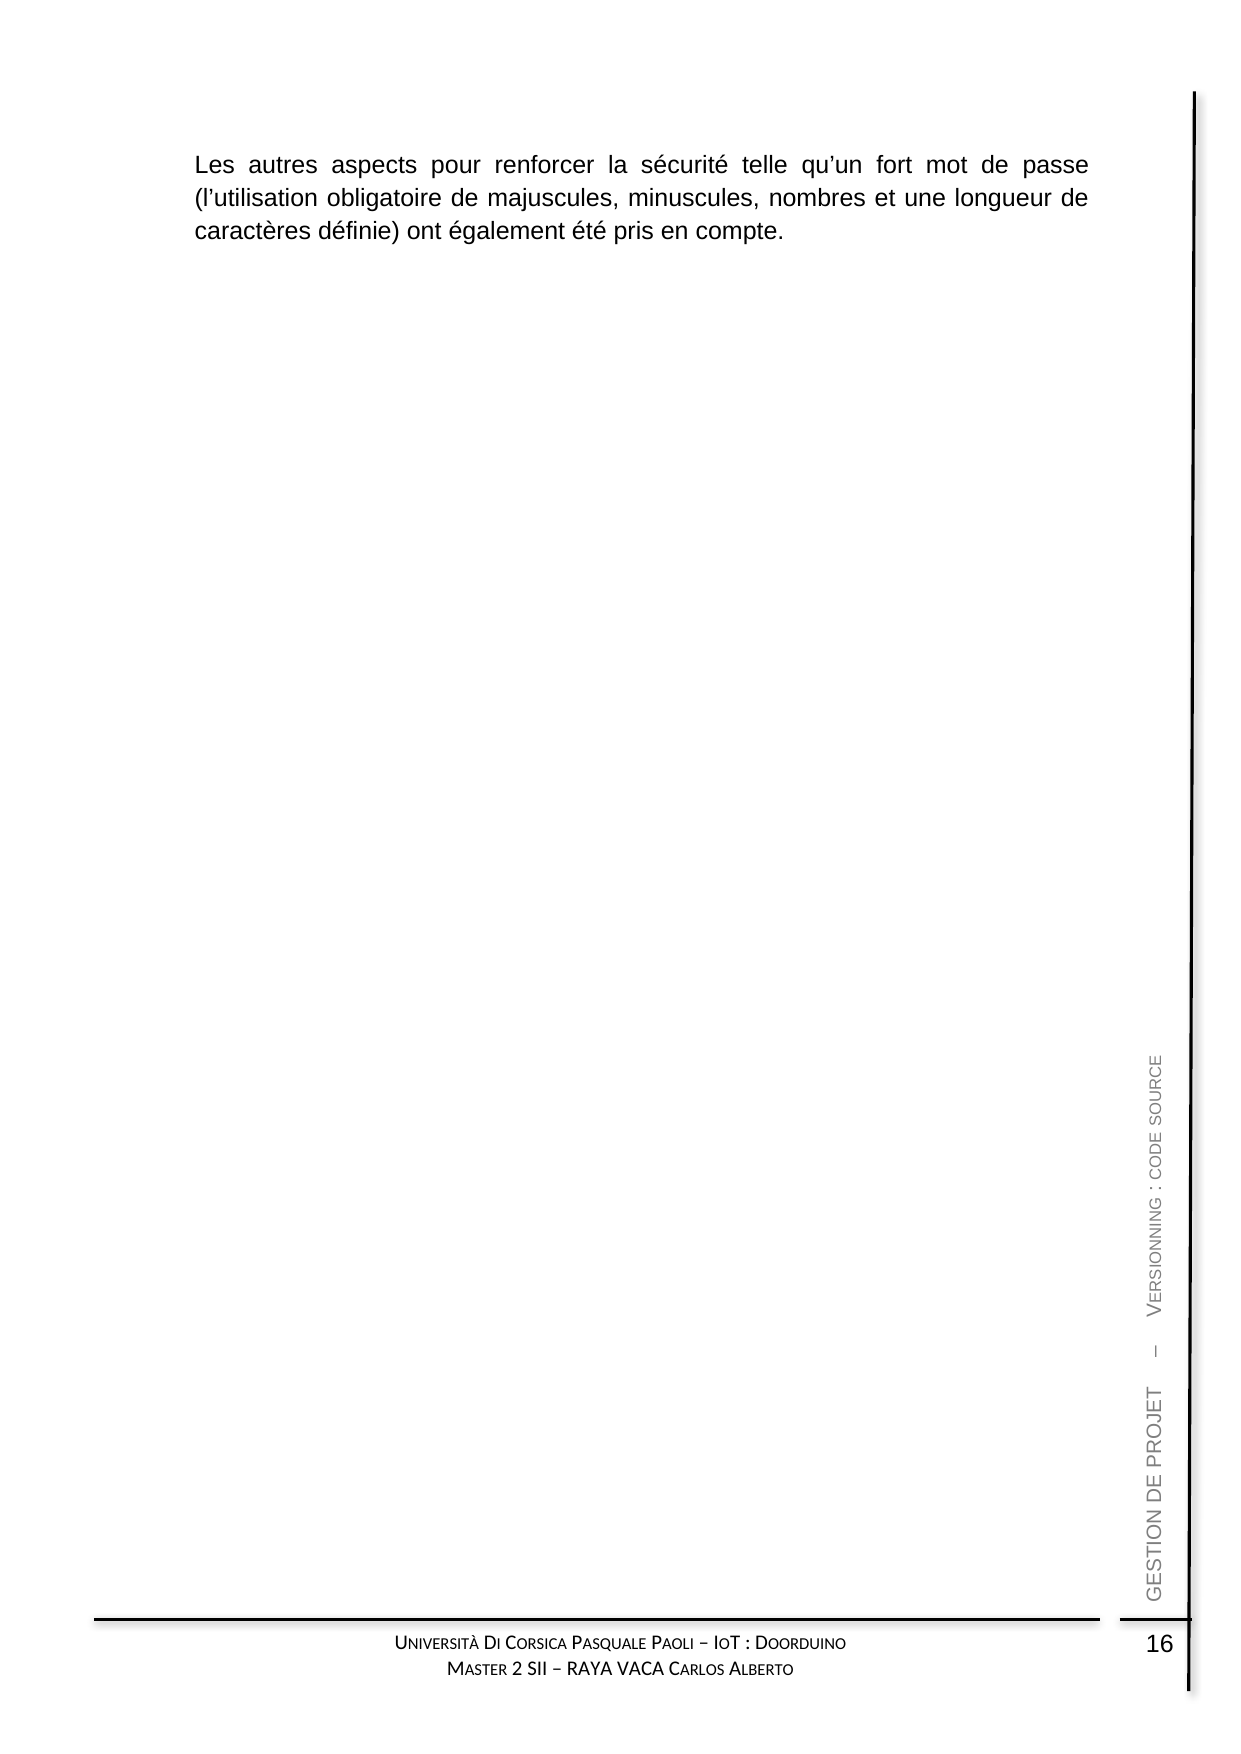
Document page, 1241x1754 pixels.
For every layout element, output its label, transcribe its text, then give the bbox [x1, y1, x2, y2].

text Les autres aspects pour renforcer la sécurité telle qu’un fort mot de passe (l’utilisation obligatoire de majuscules, minuscules, nombres et une longueur de caractères définie) ont également été pris en compte. [194, 150, 1090, 245]
